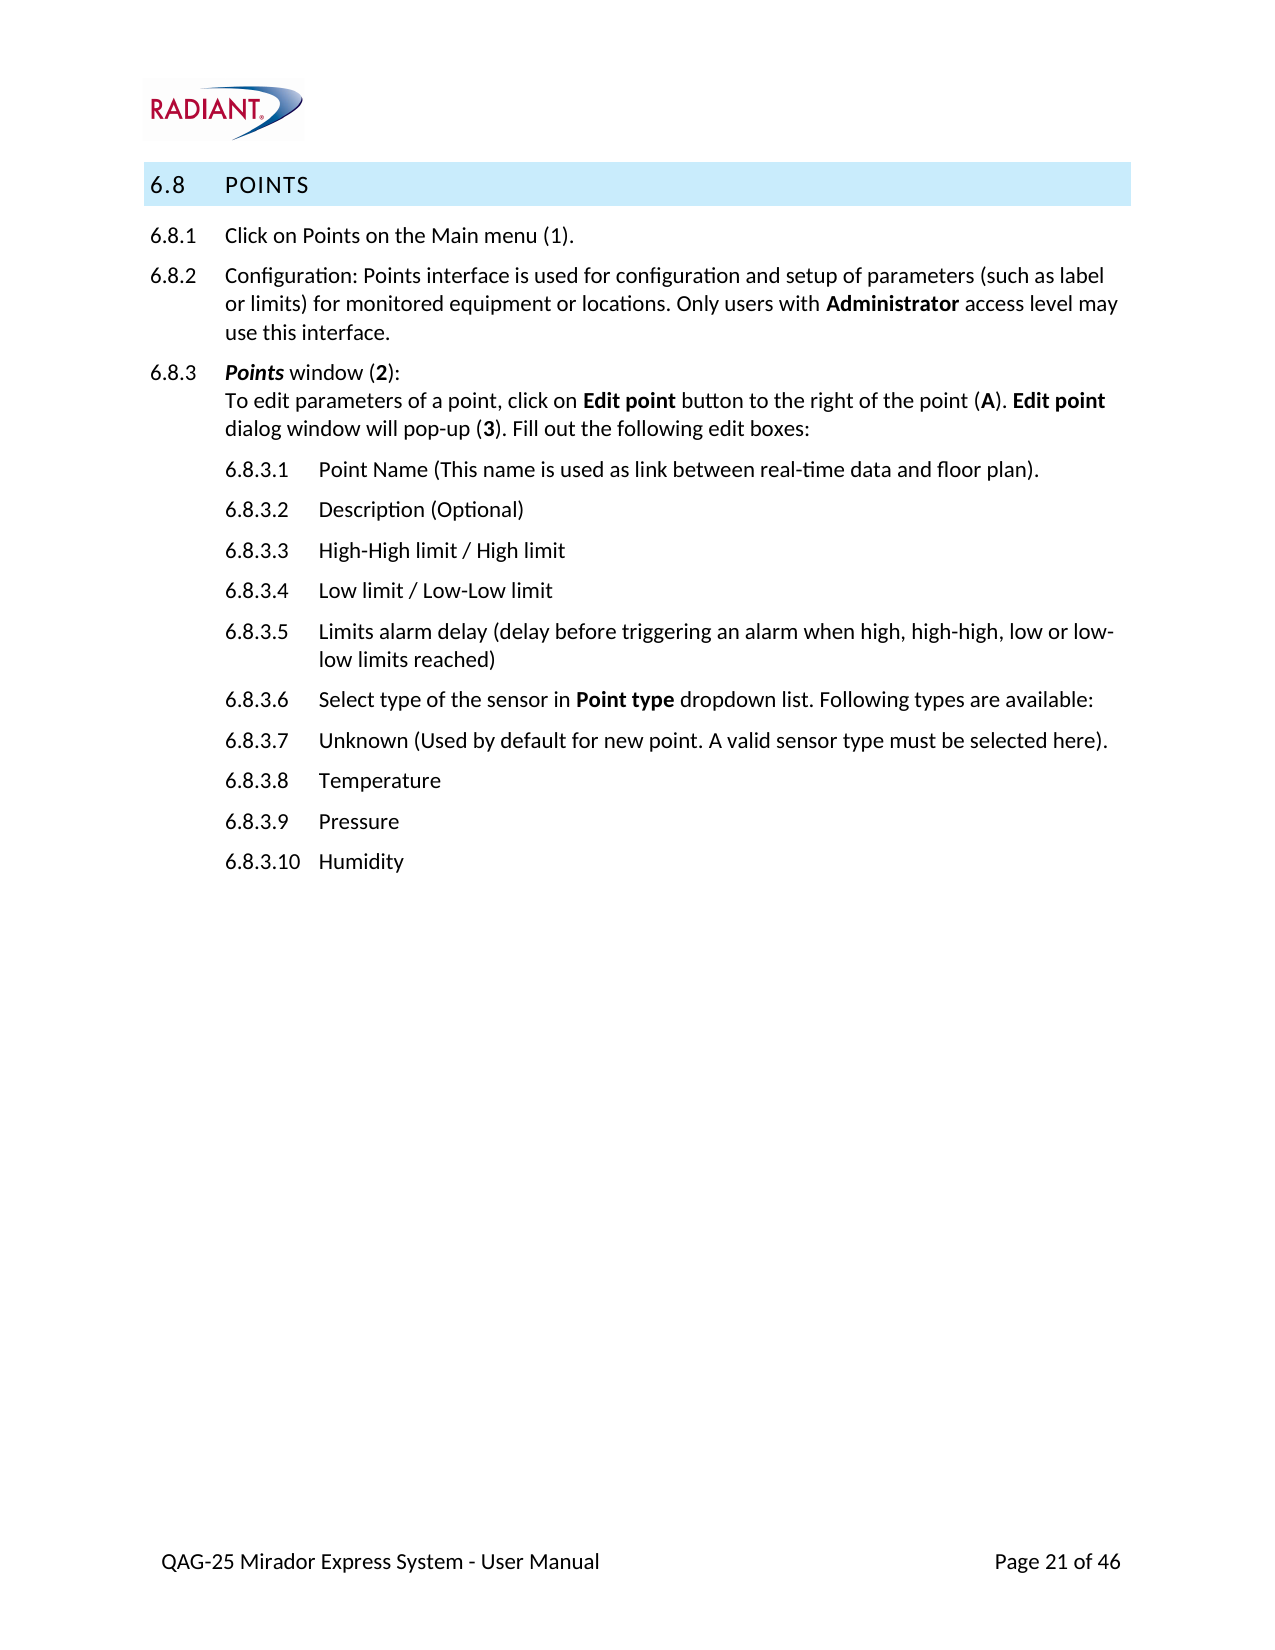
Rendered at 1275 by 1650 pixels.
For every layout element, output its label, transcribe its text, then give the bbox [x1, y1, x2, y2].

text 6.8 points [150, 169, 1125, 199]
list Point Name (This name is used as link between real-time data and floor plan). [225, 455, 1125, 483]
list Humidity [225, 847, 1125, 875]
list Temperature [225, 766, 1125, 794]
list High-High limit / High limit [225, 536, 1125, 564]
list Low limit / Low-Low limit [225, 576, 1125, 604]
list Pressure [225, 807, 1125, 835]
list Description (Optional) [225, 495, 1125, 523]
list Click on Points on the Main menu (1). [150, 221, 1125, 249]
list Points window (2): To edit parameters of a point, click on Edit point button to the right of the point (A). Edit point dialog window will pop-up (3). Fill out the following edit boxes: [150, 358, 1125, 442]
picture [142, 78, 305, 141]
list Unknown (Used by default for new point. A valid sensor type must be selected here). [225, 726, 1125, 754]
list Select type of the sensor in Point type dropdown list. Following types are available: [225, 685, 1125, 713]
list Configuration: Points interface is used for configuration and setup of parameters (such as label or limits) for monitored equipment or locations. Only users with Administrator access level may use this interface. [150, 262, 1125, 346]
list Limits alarm delay (delay before triggering an alarm when high, high-high, low or low-low limits reached) [225, 617, 1125, 673]
